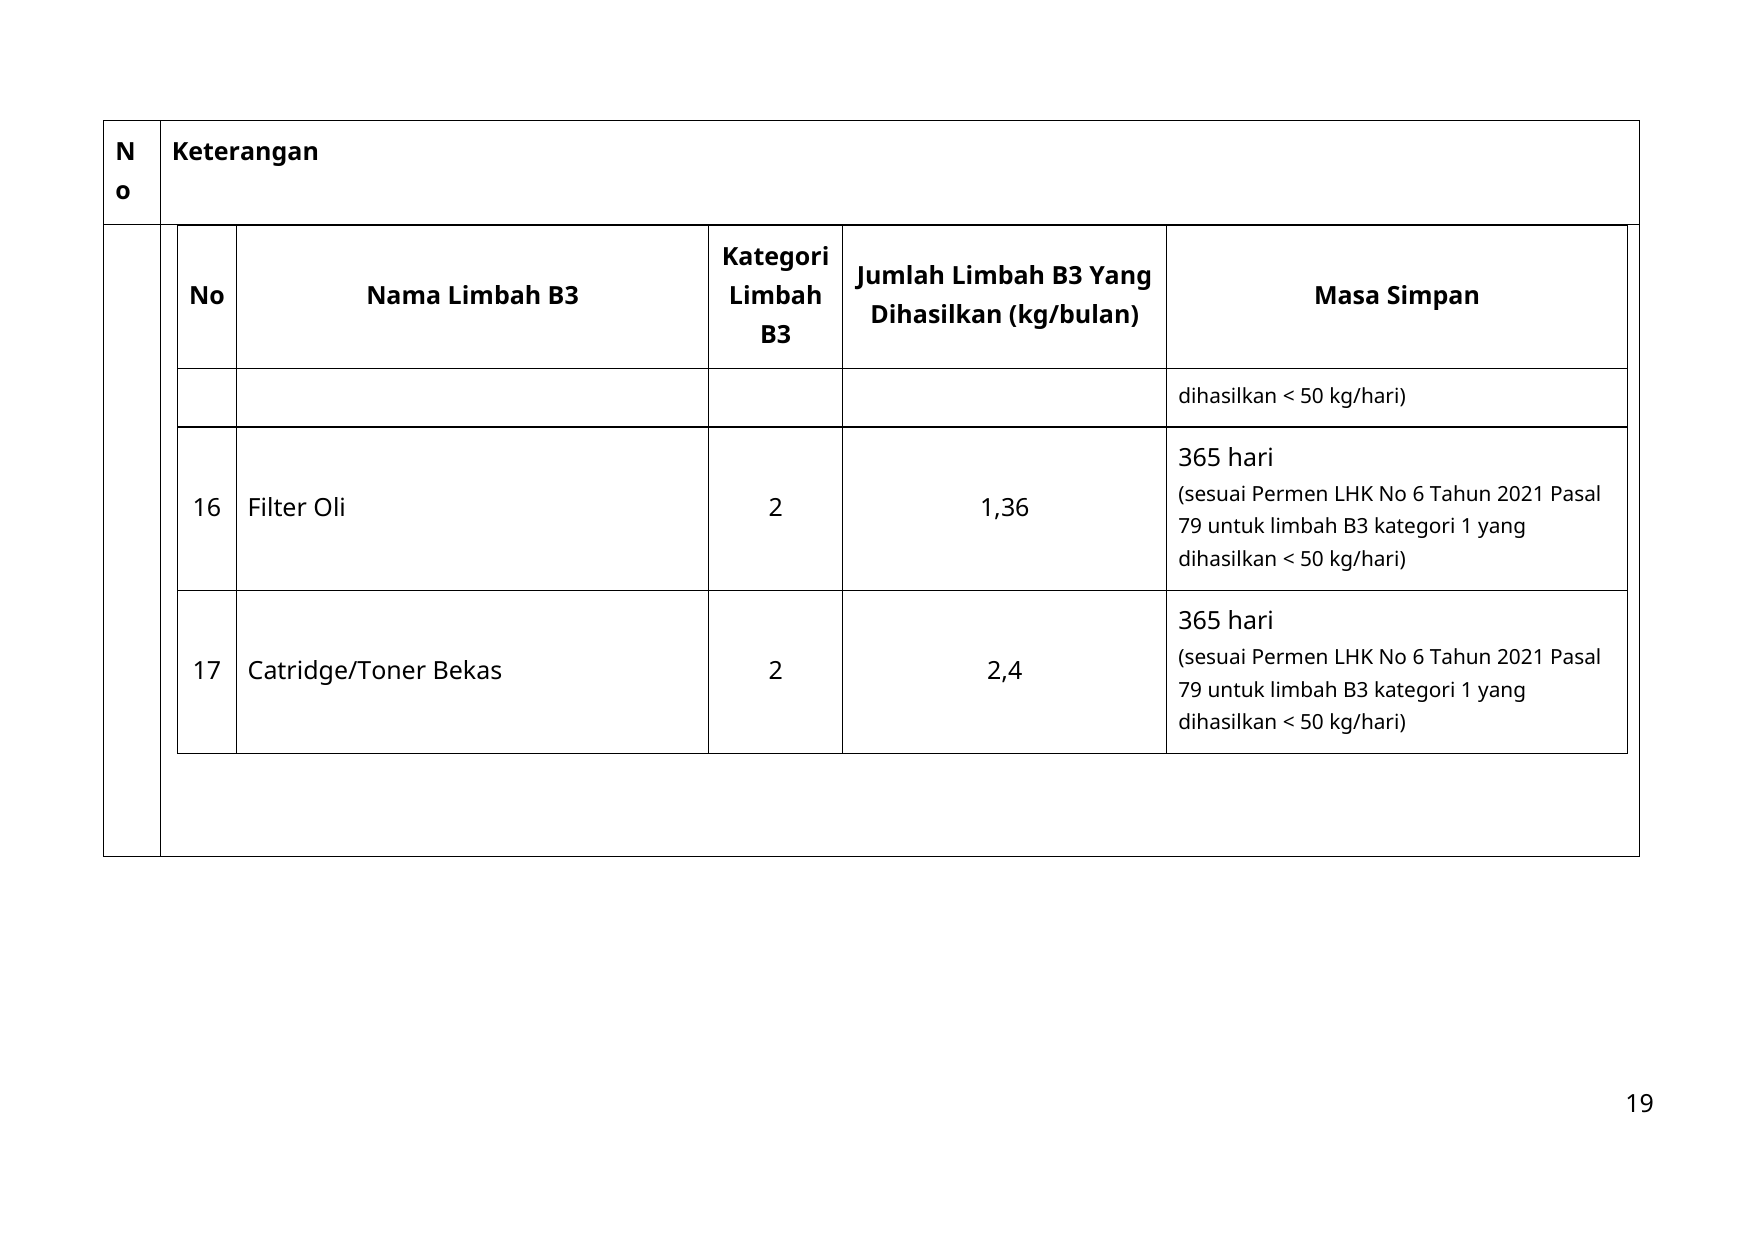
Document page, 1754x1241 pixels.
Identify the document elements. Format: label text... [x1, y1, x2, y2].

table_header Keterangan [161, 121, 1639, 224]
table_cell 2 [104, 225, 160, 856]
table_cell Luas Ruangan Penyimpanan : Kapasitas Penyimpanan [161, 225, 1639, 856]
table_header No [104, 121, 160, 224]
